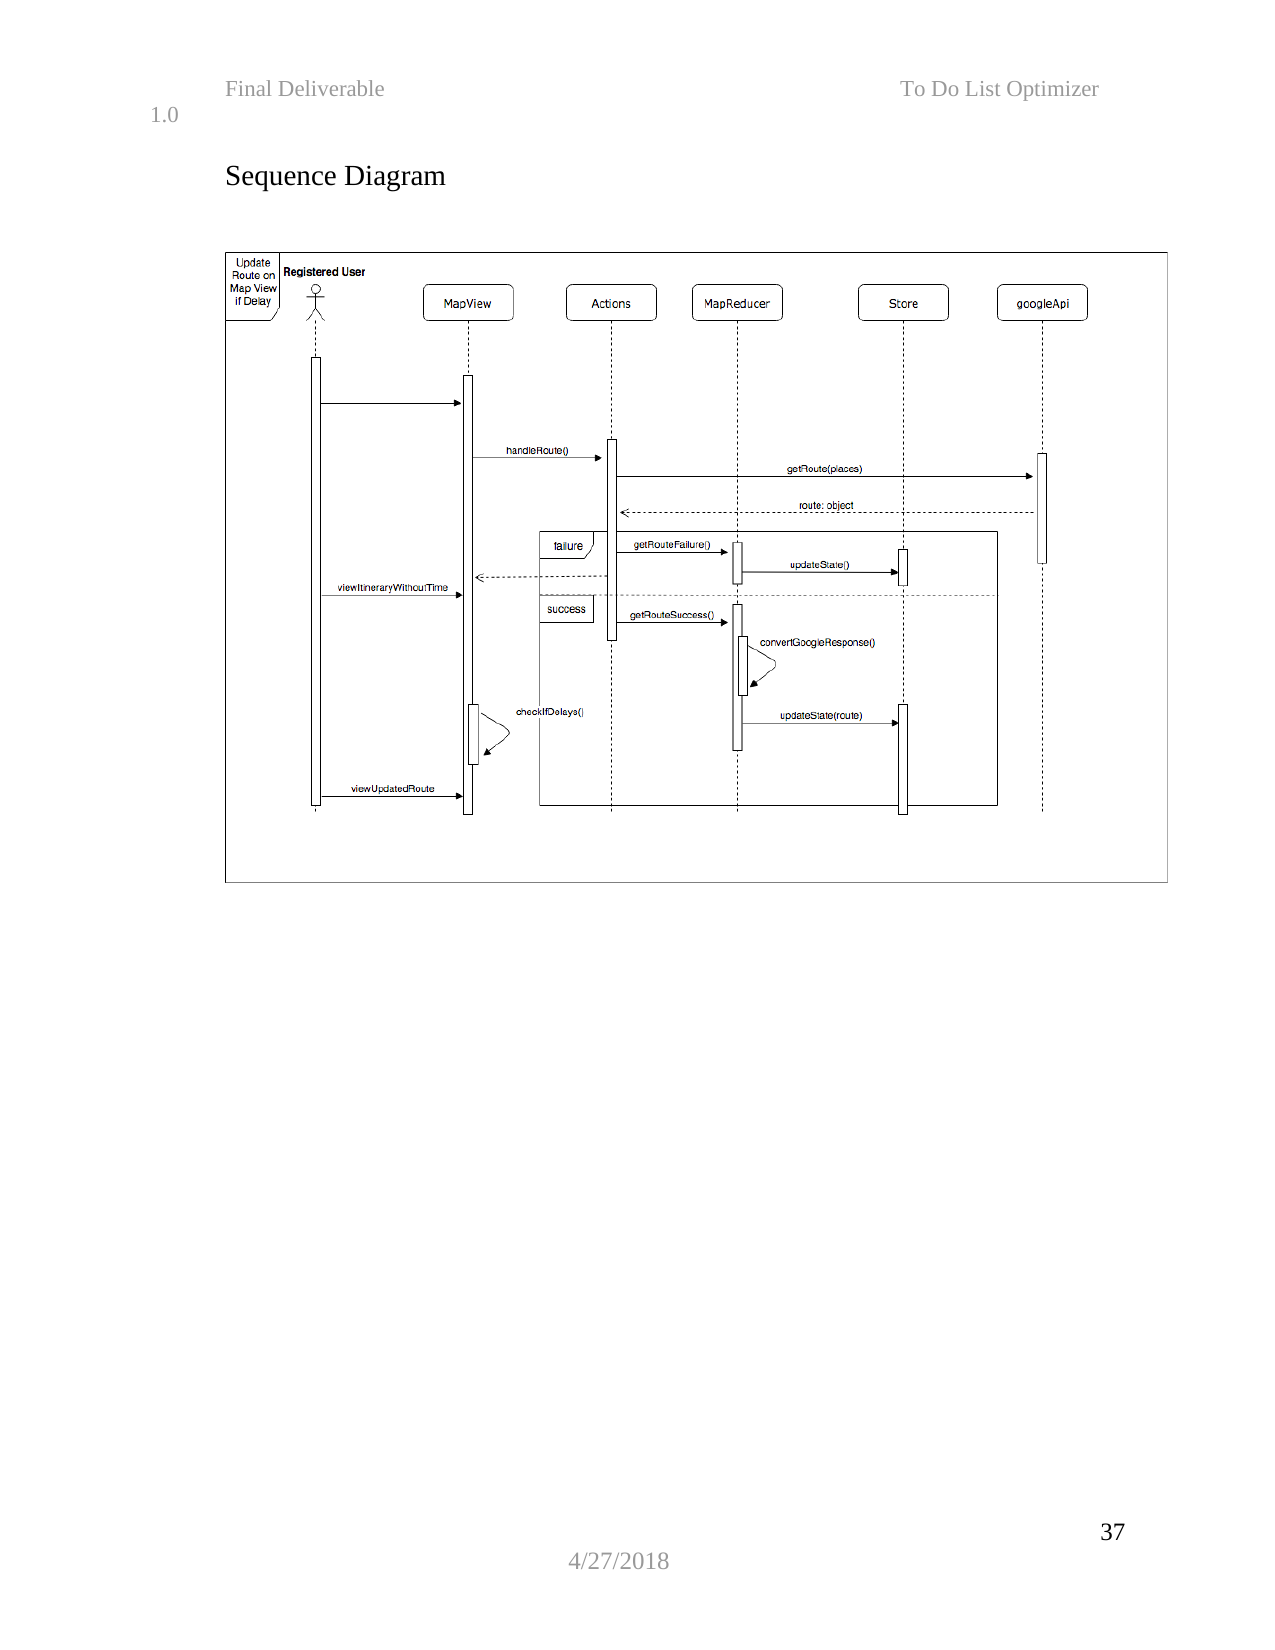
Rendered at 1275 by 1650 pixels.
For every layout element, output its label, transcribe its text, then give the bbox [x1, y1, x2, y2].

title Sequence Diagram [150, 158, 1125, 192]
picture [225, 245, 1168, 883]
